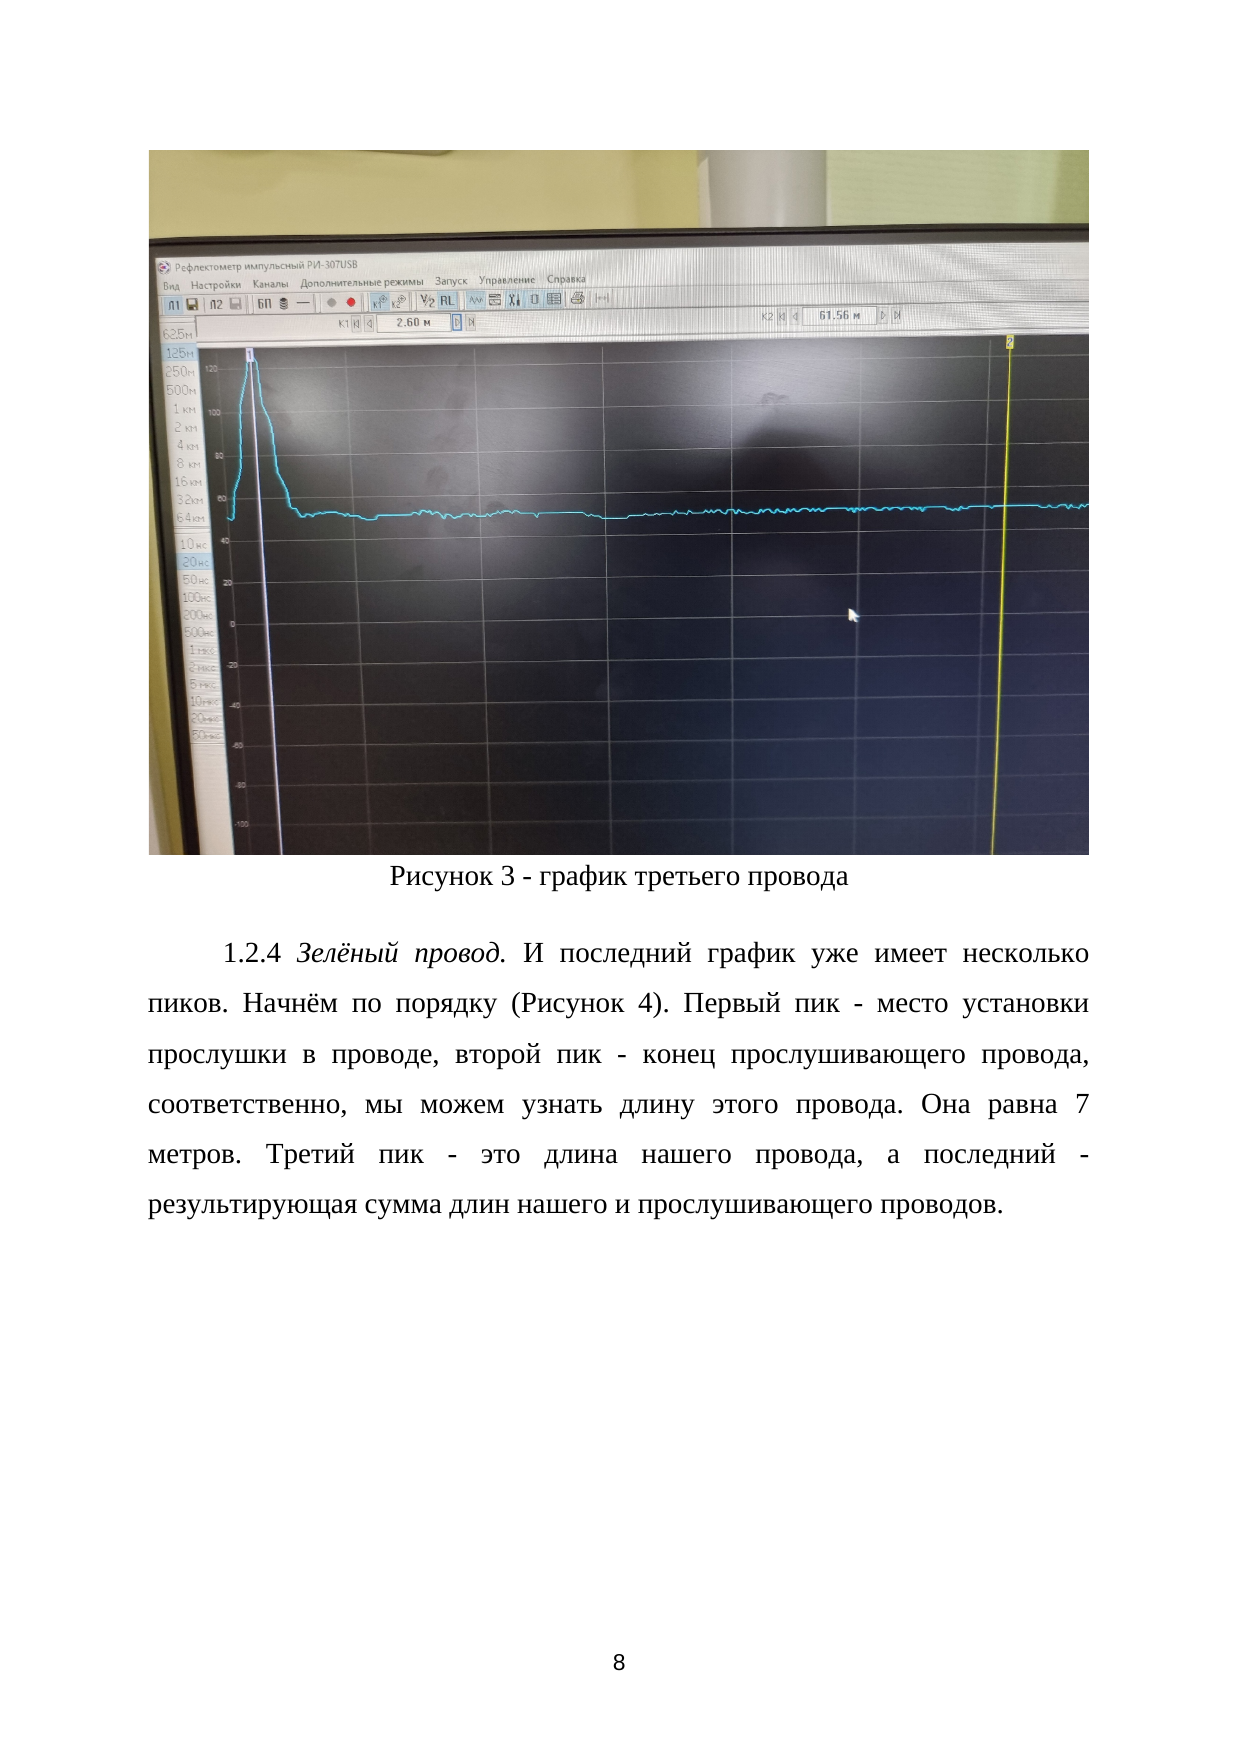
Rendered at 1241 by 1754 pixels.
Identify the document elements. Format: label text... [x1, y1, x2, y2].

picture [148, 150, 1089, 855]
text Рисунок 3 - график третьего провода [148, 858, 1090, 892]
text 1.2.4 Зелёный провод. И последний график уже имеет несколько пиков. Начнём по порядку (Рисунок 4). Первый пик - место установки прослушки в проводе, второй пик - конец прослушивающего провода, соответственно, мы можем узнать длину этого провода. Она равна 7 метров. Третий пик - это длина нашего провода, а последний - результирующая сумма длин нашего и прослушивающего проводов. [148, 935, 1090, 1220]
